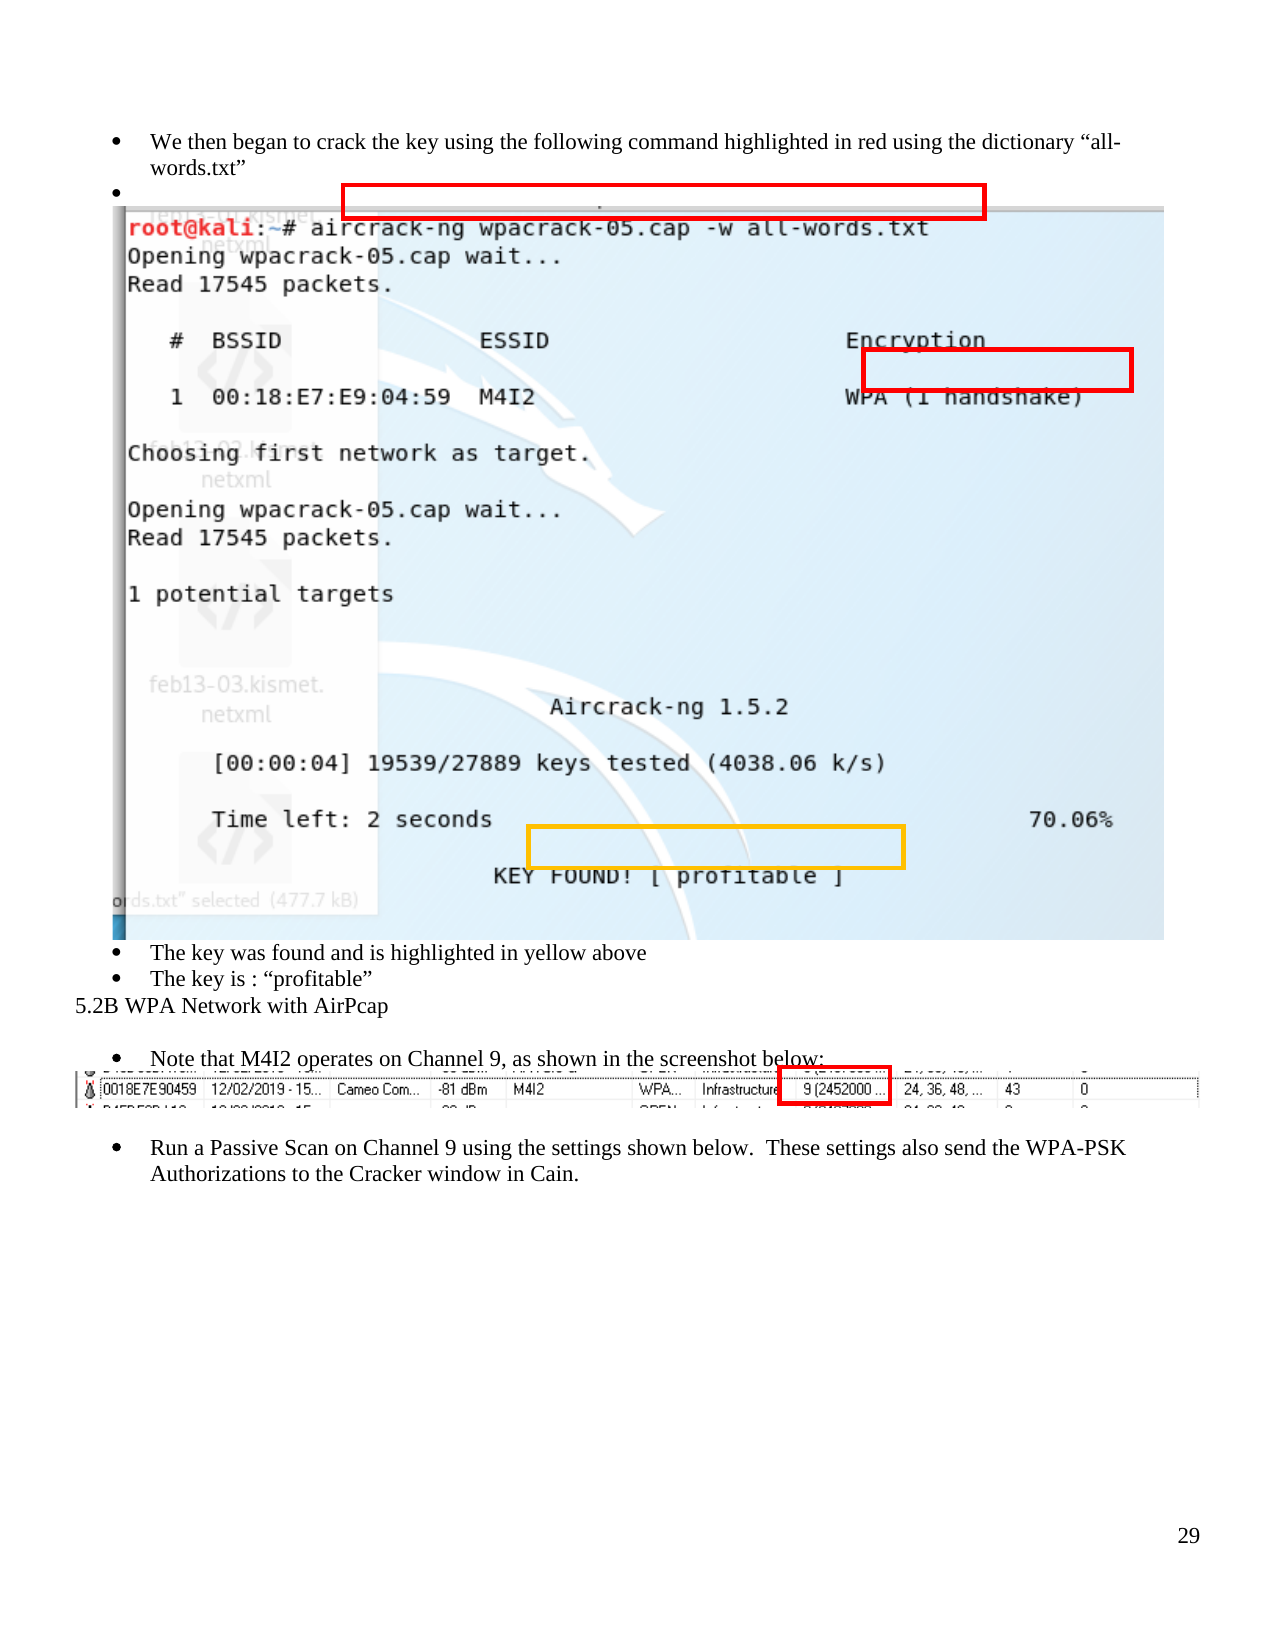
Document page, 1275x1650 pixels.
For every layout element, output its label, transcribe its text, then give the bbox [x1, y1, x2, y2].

picture [782, 1071, 888, 1101]
text 5.2B WPA Network with AirPcap [75, 992, 1200, 1018]
picture [112, 206, 1164, 940]
list The key is : “profitable” [112, 966, 1200, 992]
list We then began to crack the key using the following command highlighted in red using the dictionary “all-words.txt” [112, 128, 1200, 180]
picture [75, 1071, 1200, 1108]
list The key was found and is highlighted in yellow above [112, 939, 1200, 966]
list Run a Passive Scan on Channel 9 using the settings shown below. These settings also send the WPA-PSK Authorizations to the Cracker window in Cain. [112, 1134, 1200, 1186]
picture [345, 206, 982, 216]
list Note that M4I2 operates on Channel 9, as shown in the screenshot below: [112, 1044, 1200, 1071]
